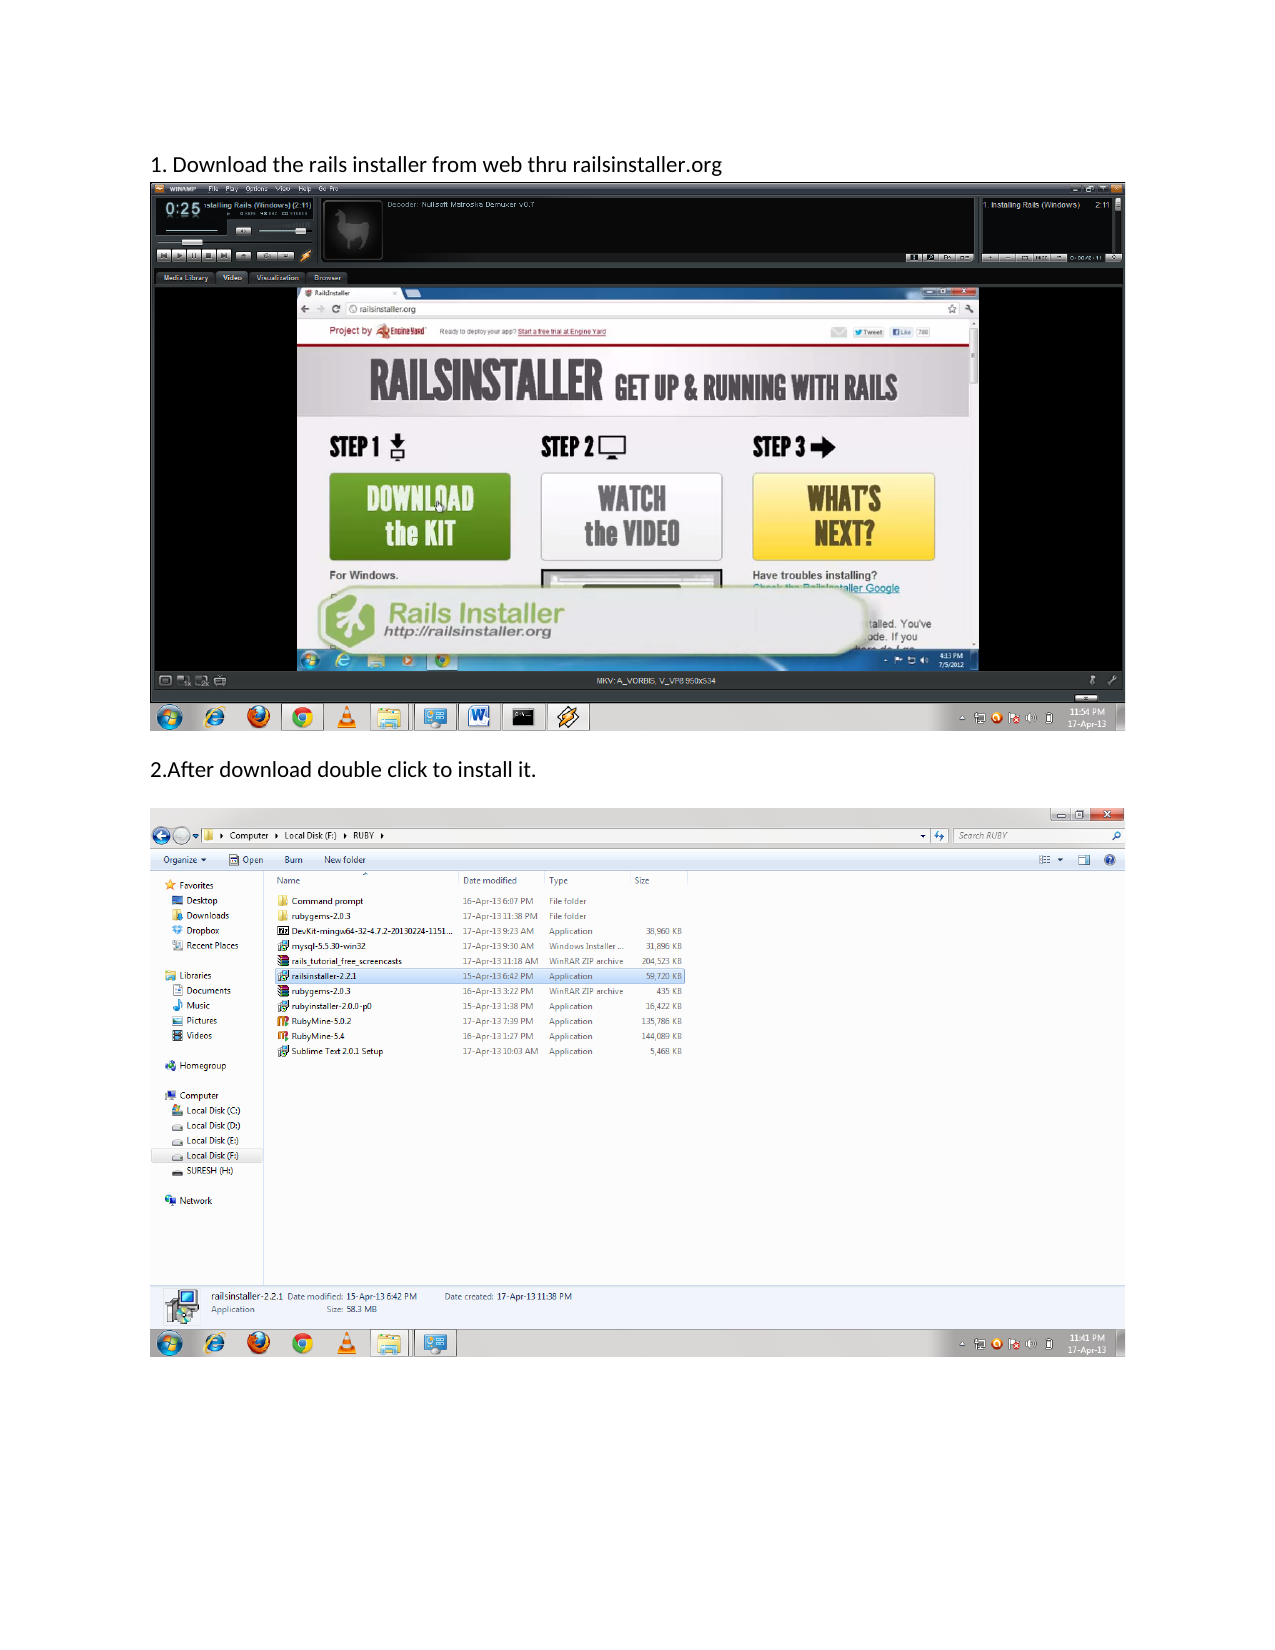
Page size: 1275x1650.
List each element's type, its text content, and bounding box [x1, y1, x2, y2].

text 2.After download double click to install it. [150, 755, 1125, 783]
picture [150, 808, 1125, 1357]
text 1. Download the rails installer from web thru railsinstaller.org [150, 150, 1125, 182]
picture [150, 182, 1125, 731]
